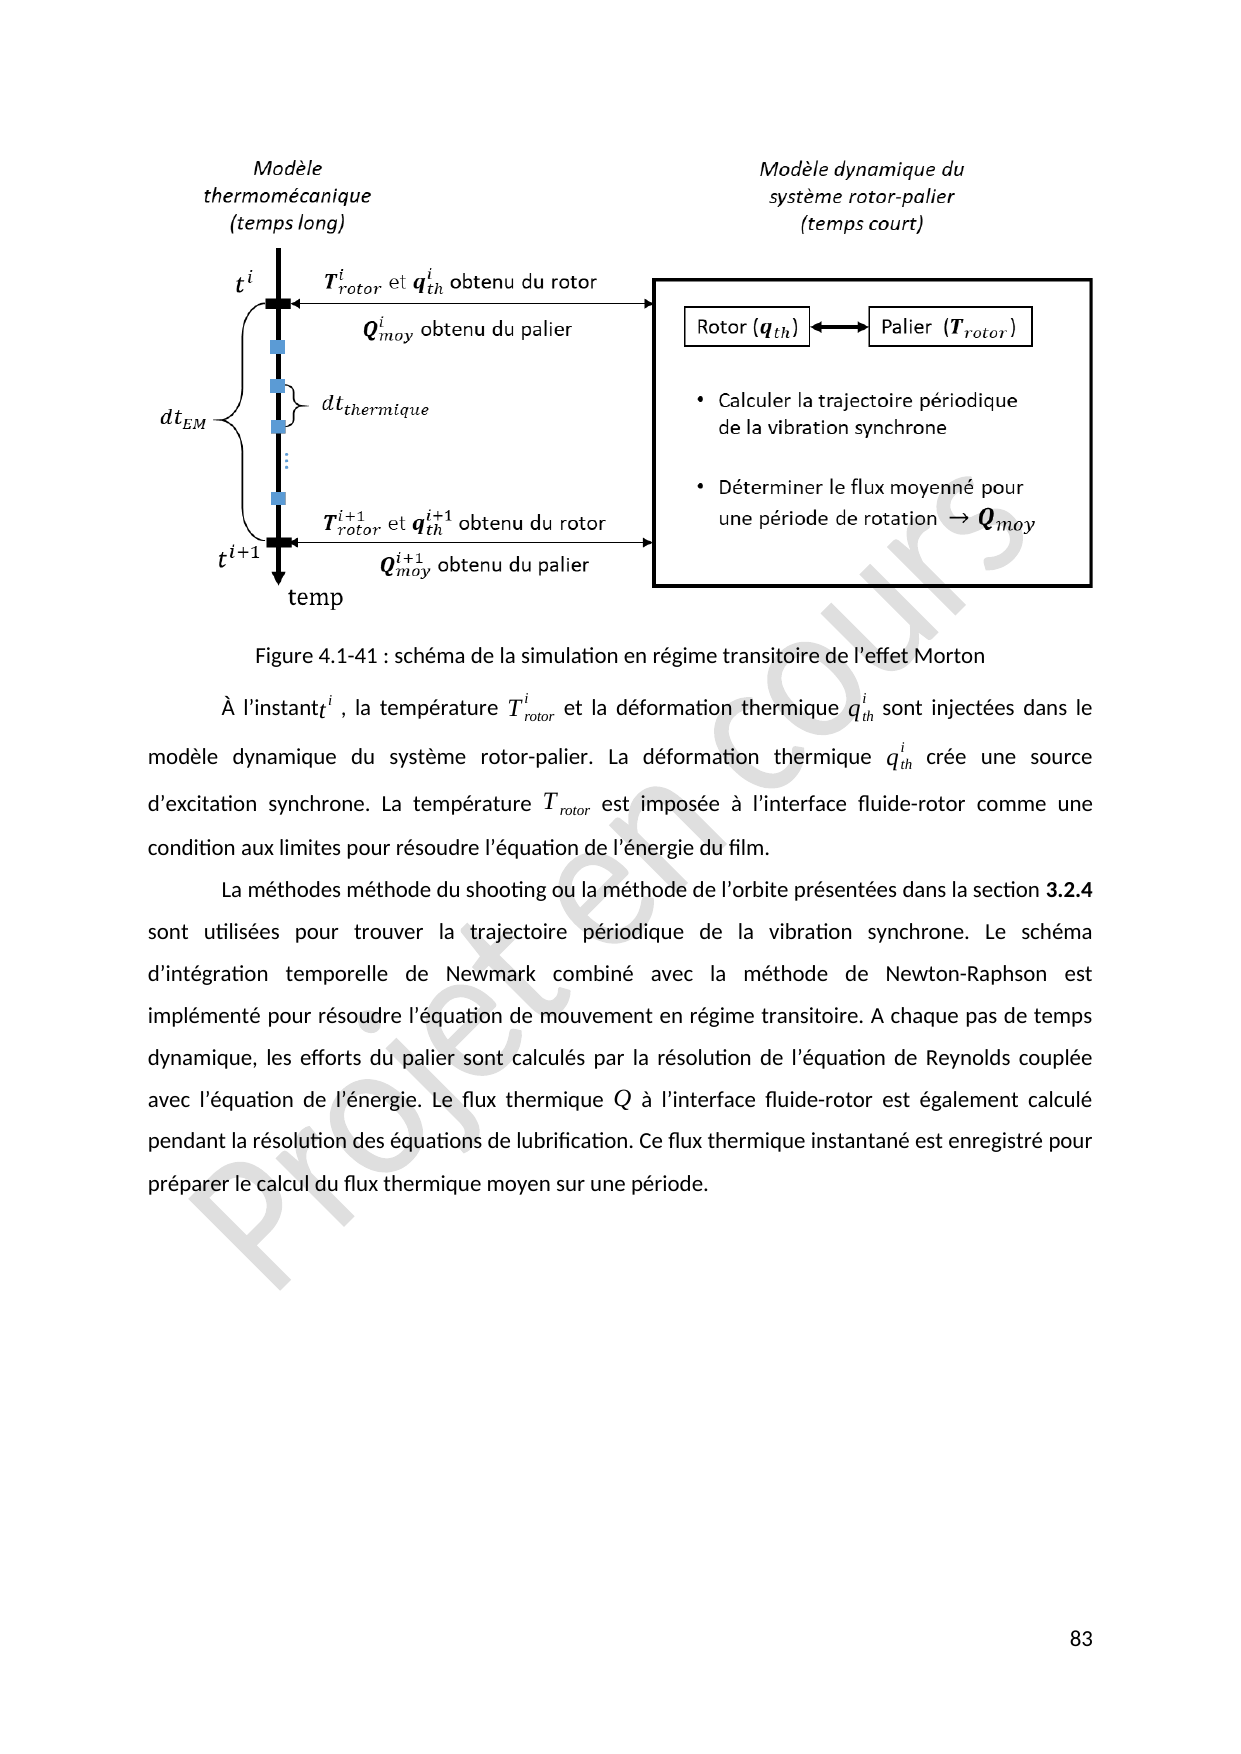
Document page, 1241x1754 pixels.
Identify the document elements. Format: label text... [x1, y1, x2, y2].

picture [147, 147, 1093, 641]
text À l’instant , la température et la déformation thermique sont injectées dans le modèle dynamique du système rotor-palier. La déformation thermique crée une source d’excitation synchrone. La température est imposée à l’interface fluide-rotor comme une condition aux limites pour résoudre l’équation de l’énergie du film. [148, 690, 1093, 861]
text La méthodes méthode du shooting ou la méthode de l’orbite présentées dans la section 3.2.4 sont utilisées pour trouver la trajectoire périodique de la vibration synchrone. Le schéma d’intégration temporelle de Newmark combiné avec la méthode de Newton-Raphson est implémenté pour résoudre l’équation de mouvement en régime transitoire. A chaque pas de temps dynamique, les efforts du palier sont calculés par la résolution de l’équation de Reynolds couplée avec l’équation de l’énergie. Le flux thermique à l’interface fluide-rotor est également calculé pendant la résolution des équations de lubrification. Ce flux thermique instantané est enregistré pour préparer le calcul du flux thermique moyen sur une période. [148, 875, 1093, 1197]
